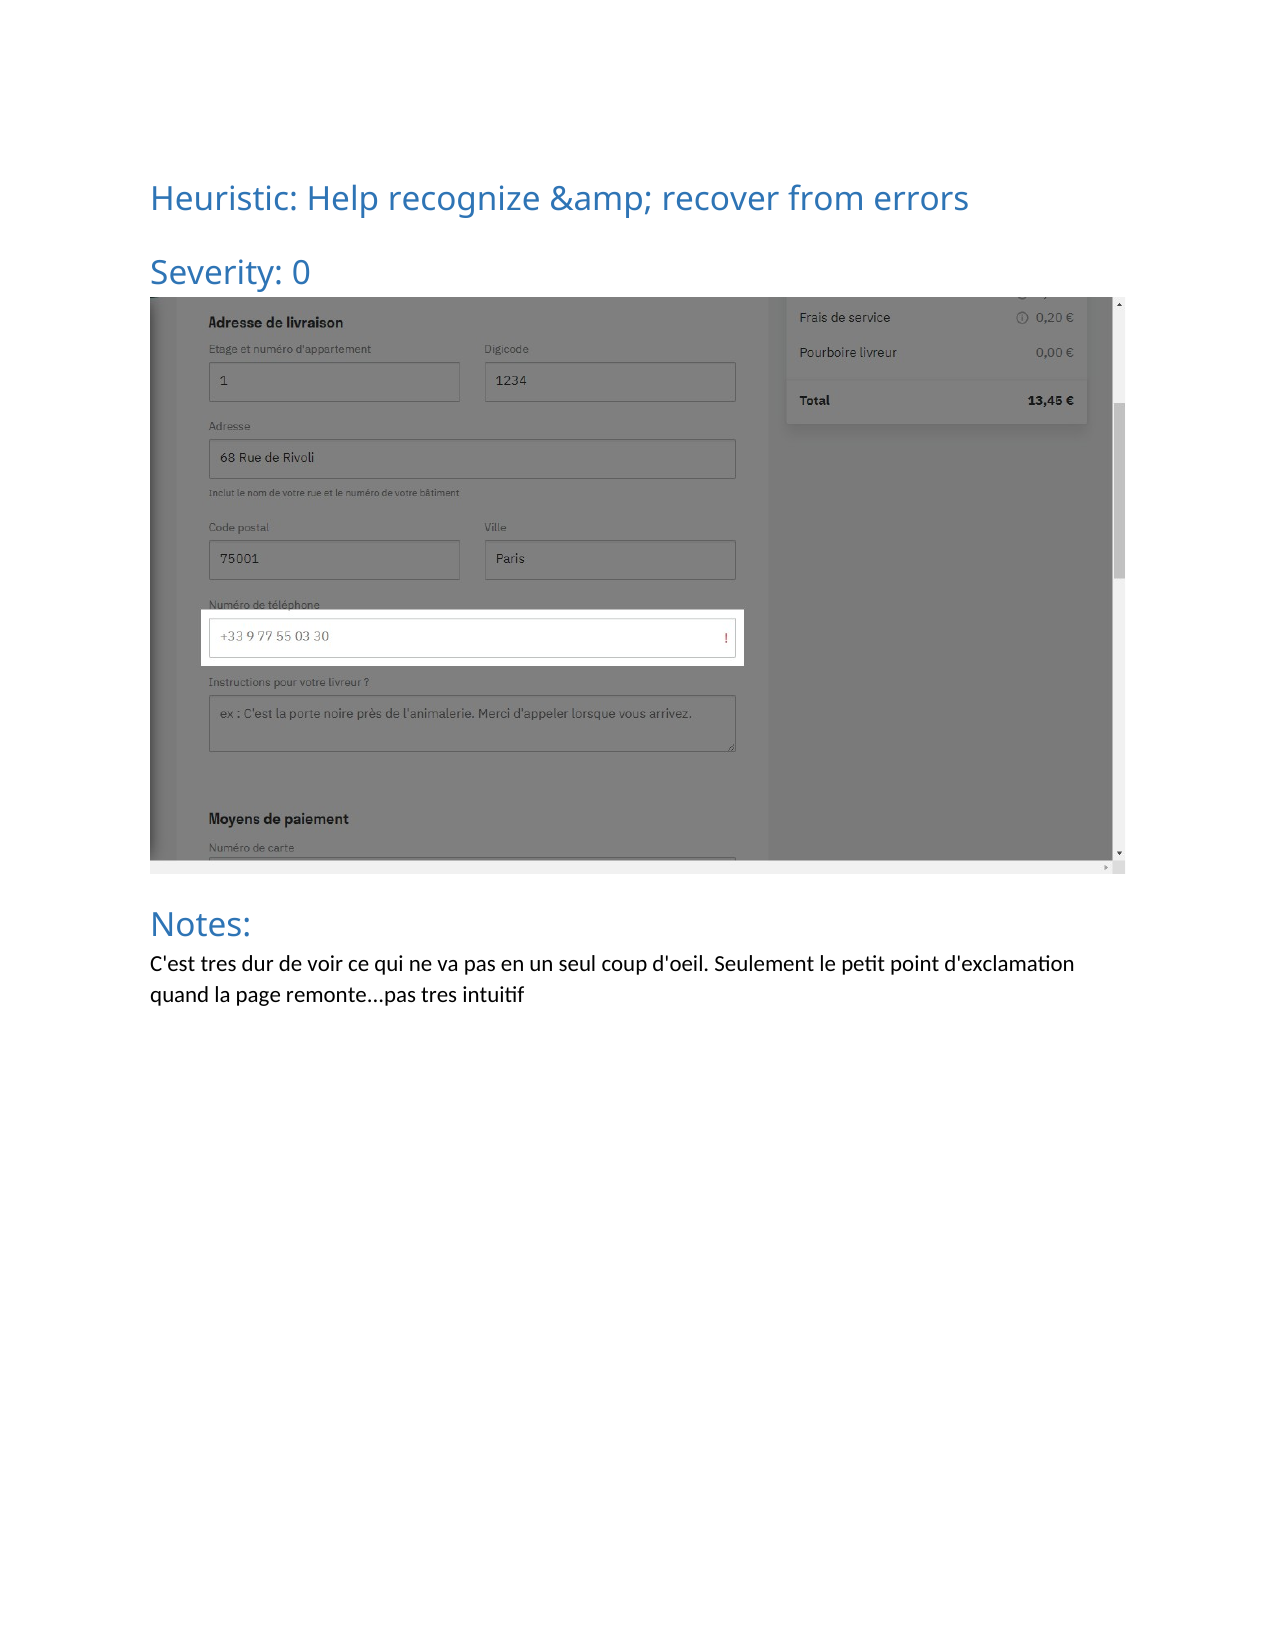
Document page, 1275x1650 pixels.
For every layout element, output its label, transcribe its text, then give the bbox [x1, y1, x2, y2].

subtitle Severity: 0 [150, 249, 1125, 294]
picture [150, 297, 1125, 874]
text C'est tres dur de voir ce qui ne va pas en un seul coup d'oeil. Seulement le petit point d'exclamation quand la page remonte...pas tres intuitif [150, 949, 1125, 1008]
subtitle Heuristic: Help recognize &amp; recover from errors [150, 175, 1125, 220]
subtitle Notes: [150, 901, 1125, 946]
